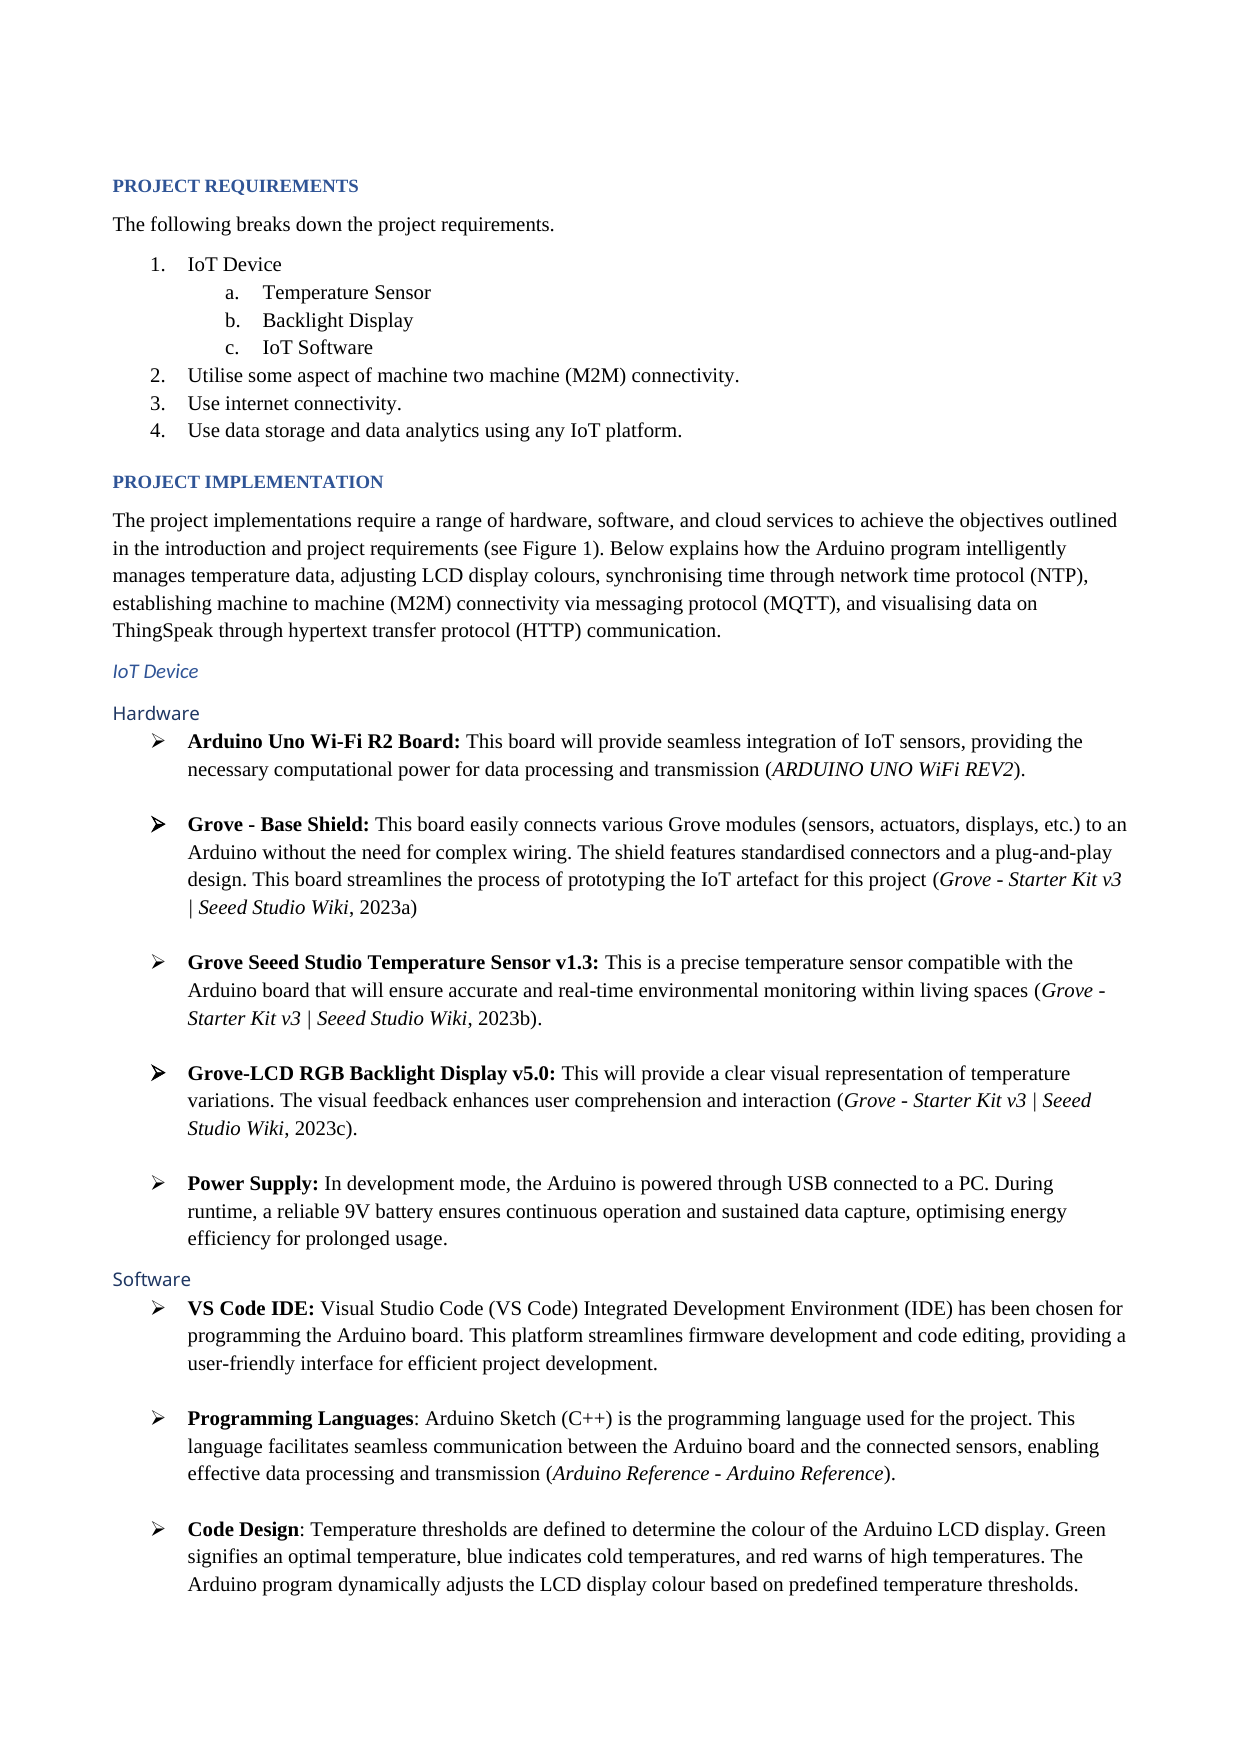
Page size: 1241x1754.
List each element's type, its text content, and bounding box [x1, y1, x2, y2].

list IoT Software [225, 335, 1128, 359]
list Use internet connectivity. [150, 390, 1128, 414]
subtitle Hardware [112, 700, 1128, 726]
list Temperature Sensor [225, 280, 1128, 304]
list Use data storage and data analytics using any IoT platform. [150, 418, 1128, 442]
subtitle IoT Device [112, 658, 1128, 684]
list VS Code IDE: Visual Studio Code (VS Code) Integrated Development Environment (IDE) has been chosen for programming the Arduino board. This platform streamlines firmware development and code editing, providing a user-friendly interface for efficient project development. [150, 1296, 1128, 1402]
list Utilise some aspect of machine two machine (M2M) connectivity. [150, 363, 1128, 387]
list Code Design: Temperature thresholds are defined to determine the colour of the Arduino LCD display. Green signifies an optimal temperature, blue indicates cold temperatures, and red warns of high temperatures. The Arduino program dynamically adjusts the LCD display colour based on predefined temperature thresholds. [150, 1516, 1128, 1596]
list Grove - Base Shield: This board easily connects various Grove modules (sensors, actuators, displays, etc.) to an Arduino without the need for complex wiring. The shield features standardised connectors and a plug-and-play design. This board streamlines the process of prototyping the IoT artefact for this project (Grove - Starter Kit v3 | Seeed Studio Wiki, 2023a) [150, 812, 1128, 919]
subtitle Project Requirements [112, 175, 1128, 197]
list Arduino Uno Wi-Fi R2 Board: This board will provide seamless integration of IoT sensors, providing the necessary computational power for data processing and transmission (ARDUINO UNO WiFi REV2). [150, 729, 1128, 809]
text The project implementations require a range of hardware, software, and cloud services to achieve the objectives outlined in the introduction and project requirements (see Figure 1). Below explains how the Arduino program intelligently manages temperature data, adjusting LCD display colours, synchronising time through network time protocol (NTP), establishing machine to machine (M2M) connectivity via messaging protocol (MQTT), and visualising data on ThingSpeak through hypertext transfer protocol (HTTP) communication. [112, 508, 1128, 642]
list Grove-LCD RGB Backlight Display v5.0: This will provide a clear visual representation of temperature variations. The visual feedback enhances user comprehension and interaction (Grove - Starter Kit v3 | Seeed Studio Wiki, 2023c). [150, 1061, 1128, 1167]
list Programming Languages: Arduino Sketch (C++) is the programming language used for the project. This language facilitates seamless communication between the Arduino board and the connected sensors, enabling effective data processing and transmission (Arduino Reference - Arduino Reference). [150, 1406, 1128, 1513]
list Power Supply: In development mode, the Arduino is powered through USB connected to a PC. During runtime, a reliable 9V battery ensures continuous operation and sustained data capture, optimising energy efficiency for prolonged usage. [150, 1171, 1128, 1250]
subtitle Project Implementation [112, 471, 1128, 492]
text The following breaks down the project requirements. [112, 212, 1128, 236]
subtitle Software [112, 1266, 1128, 1292]
list Backlight Display [225, 308, 1128, 332]
list IoT Device [150, 252, 1128, 276]
list Grove Seeed Studio Temperature Sensor v1.3: This is a precise temperature sensor compatible with the Arduino board that will ensure accurate and real-time environmental monitoring within living spaces (Grove - Starter Kit v3 | Seeed Studio Wiki, 2023b). [150, 950, 1128, 1057]
